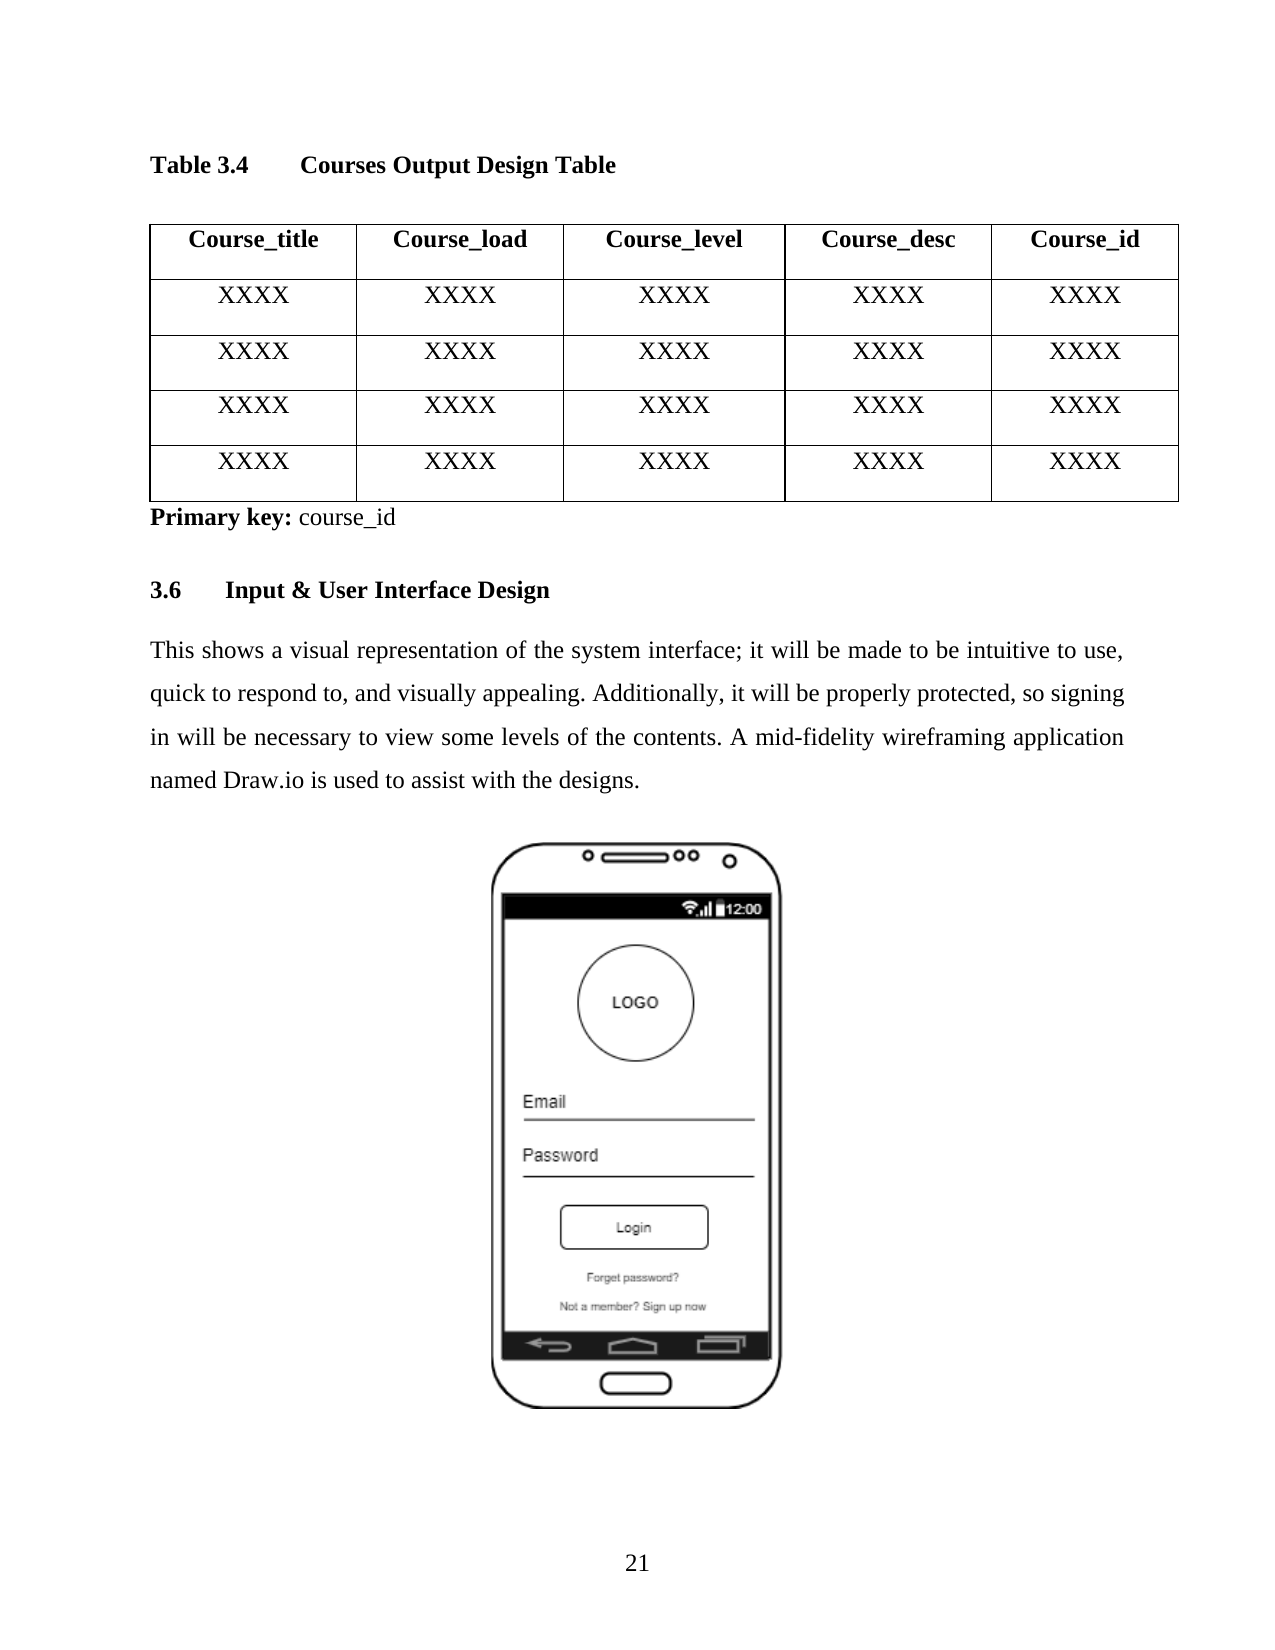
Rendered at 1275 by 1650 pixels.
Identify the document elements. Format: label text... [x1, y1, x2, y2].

table_cell XXXX [357, 336, 563, 389]
table_cell XXXX [357, 446, 563, 501]
table_cell XXXX [357, 280, 563, 335]
table_header Course_id [992, 225, 1178, 279]
text 3.6 Input & User Interface Design [150, 576, 1125, 604]
table_cell XXXX [151, 391, 356, 445]
table_cell XXXX [564, 336, 784, 389]
table_header Course_level [564, 225, 784, 279]
text Table 3.4 Courses Output Design Table [150, 150, 1125, 179]
table_header Course_load [357, 225, 563, 279]
table_cell XXXX [151, 280, 356, 335]
table_cell XXXX [151, 446, 356, 501]
table_cell XXXX [992, 391, 1178, 445]
table_cell XXXX [786, 446, 991, 501]
table_cell XXXX [564, 280, 784, 335]
text This shows a visual representation of the system interface; it will be made to be intuitive to use, quick to respond to, and visually appealing. Additionally, it will be properly protected, so signing in will be necessary to view some levels of the contents. A mid-fidelity wireframing application named Draw.io is used to assist with the designs. [150, 635, 1125, 793]
table_cell XXXX [786, 336, 991, 389]
table_cell XXXX [786, 391, 991, 445]
table_cell XXXX [992, 336, 1178, 389]
table_cell XXXX [151, 336, 356, 389]
table_header Course_title [151, 225, 356, 279]
table_cell XXXX [992, 280, 1178, 335]
table_cell XXXX [564, 446, 784, 501]
table_cell XXXX [786, 280, 991, 335]
table_cell XXXX [564, 391, 784, 445]
text Primary key: course_id [150, 502, 1125, 531]
table_header Course_desc [786, 225, 991, 279]
picture [491, 842, 784, 1409]
table_cell XXXX [992, 446, 1178, 501]
table_cell XXXX [357, 391, 563, 445]
